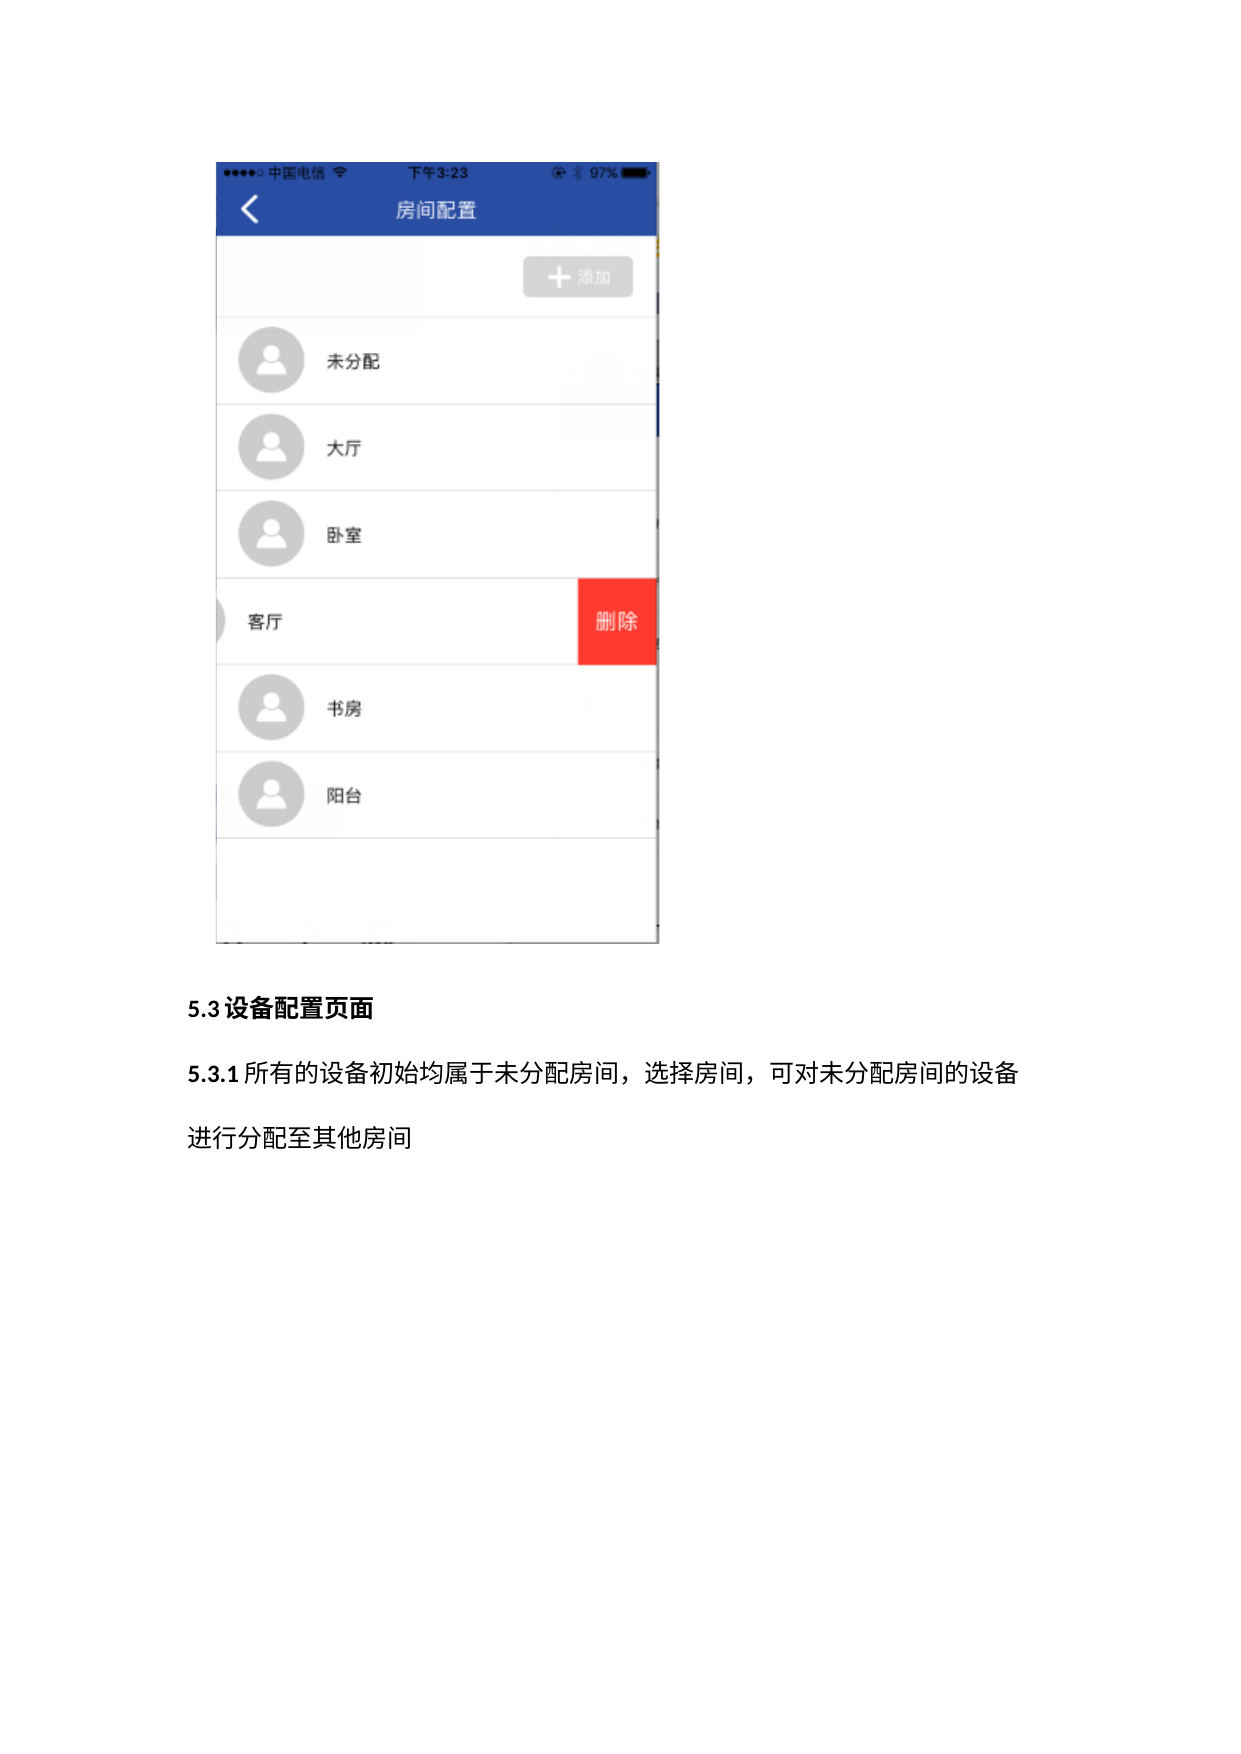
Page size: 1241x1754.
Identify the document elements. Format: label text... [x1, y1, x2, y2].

picture [215, 162, 660, 944]
list 5.3设备配置页面 [187, 974, 1028, 1039]
list 5.3.1所有的设备初始均属于未分配房间，选择房间，可对未分配房间的设备进行分配至其他房间 [187, 1039, 1028, 1169]
